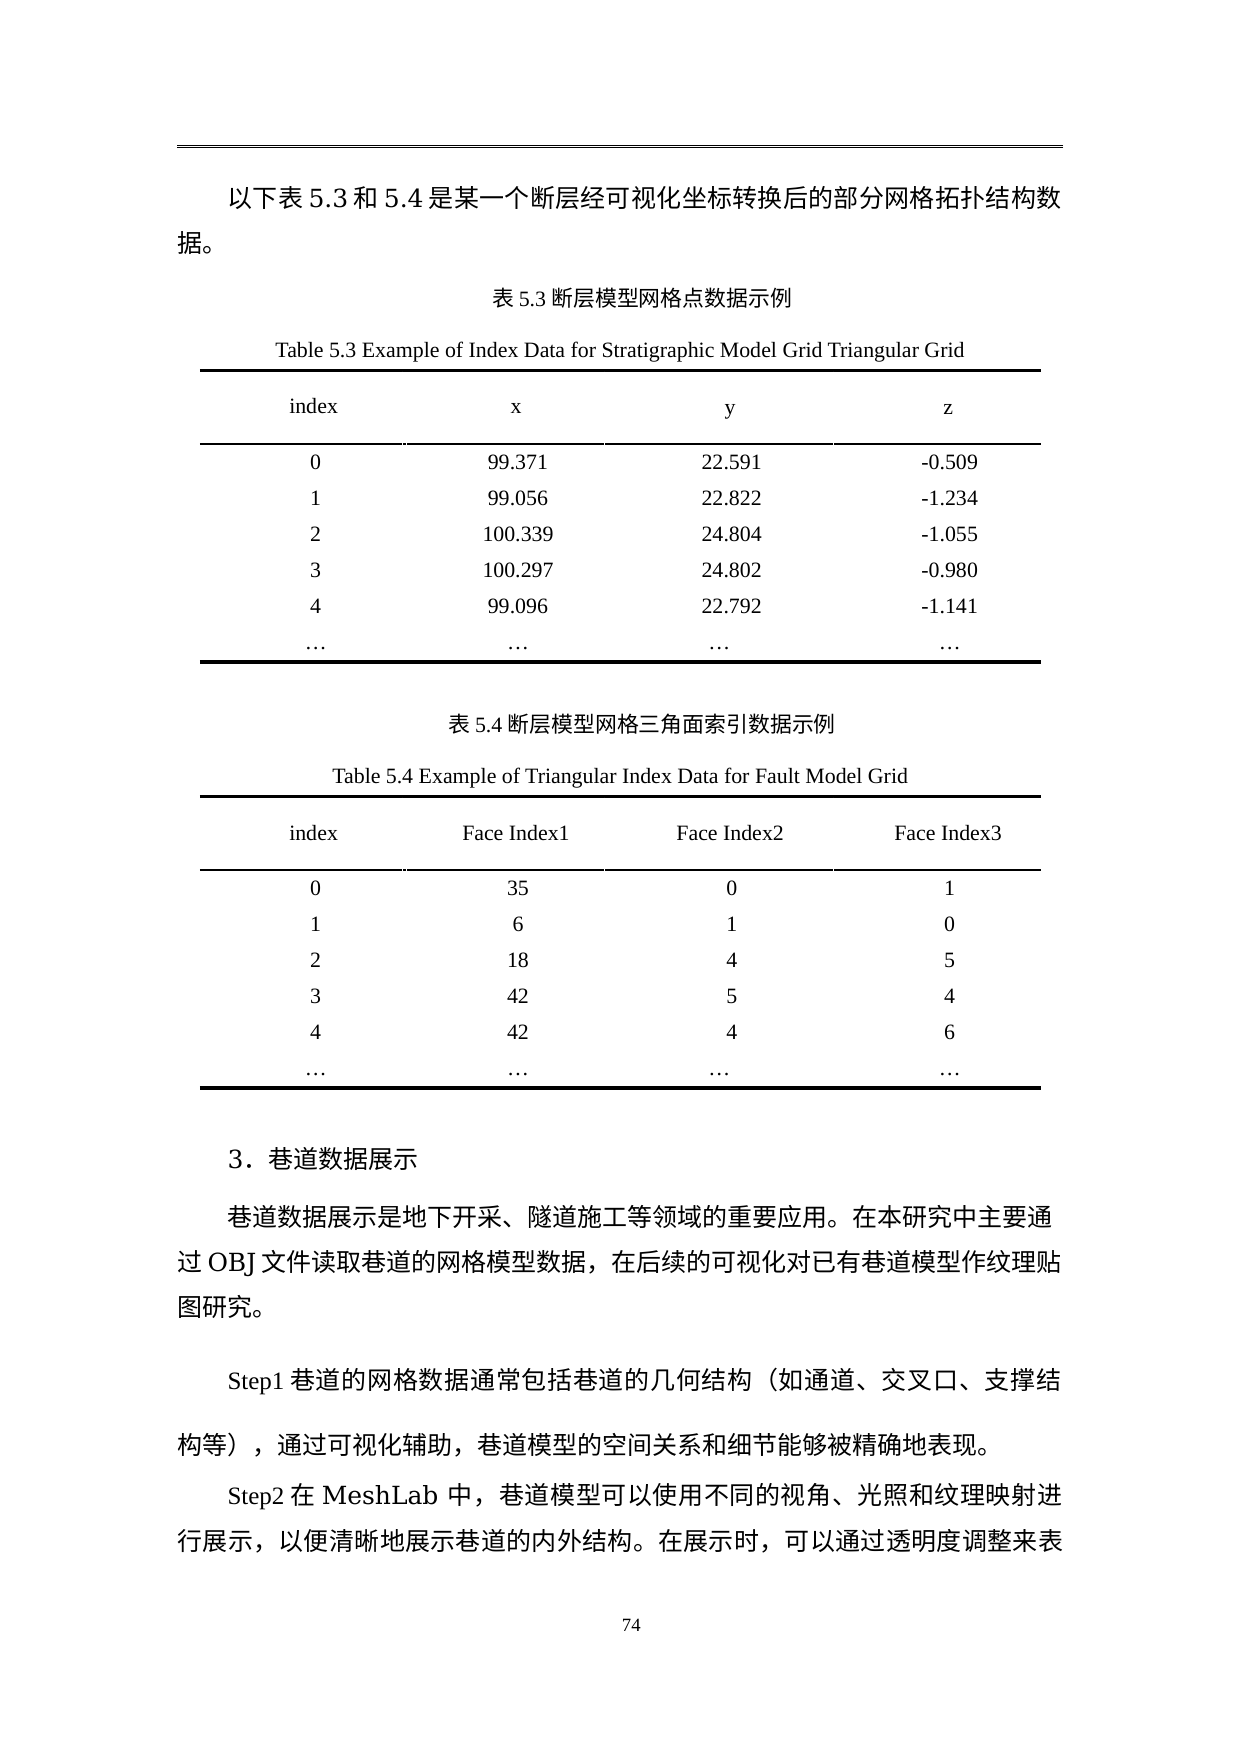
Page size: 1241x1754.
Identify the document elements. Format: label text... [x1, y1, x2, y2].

table_cell -1.234 [834, 481, 1041, 516]
table_cell 0 [834, 907, 1041, 942]
table_header x [403, 372, 604, 443]
table_header z [834, 372, 1041, 443]
text 3．巷道数据展示 [177, 1139, 1063, 1176]
table_cell 24.804 [605, 517, 833, 552]
table_header Face Index1 [403, 798, 604, 869]
table_cell … [605, 1051, 833, 1086]
table_cell 1 [200, 907, 406, 942]
text Table 5.4 Example of Triangular Index Data for Fault Model Grid [177, 759, 1063, 792]
table_cell 5 [834, 943, 1041, 978]
table_cell … [200, 1051, 406, 1086]
table_cell -0.509 [834, 445, 1041, 480]
text 巷道数据展示是地下开采、隧道施工等领域的重要应用。在本研究中主要通过OBJ文件读取巷道的网格模型数据，在后续的可视化对已有巷道模型作纹理贴图研究。 [177, 1197, 1063, 1324]
text 表5.4 断层模型网格三角面索引数据示例 [177, 707, 1063, 739]
table_cell … [407, 625, 604, 660]
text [177, 1476, 1063, 1557]
table_header Face Index3 [834, 798, 1041, 869]
text 以下表5.3和5.4是某一个断层经可视化坐标转换后的部分网格拓扑结构数据。 [177, 178, 1063, 260]
table_cell 1 [200, 481, 406, 516]
table_cell … [834, 1051, 1041, 1086]
table_cell 3 [200, 553, 406, 588]
table_cell 100.339 [407, 517, 604, 552]
table_cell 6 [834, 1015, 1041, 1050]
table_cell 99.096 [407, 589, 604, 624]
table_cell 18 [407, 943, 604, 978]
table_cell -1.141 [834, 589, 1041, 624]
table_cell 0 [200, 871, 406, 906]
table_cell 99.056 [407, 481, 604, 516]
table_cell 22.591 [605, 445, 833, 480]
table_cell 42 [407, 979, 604, 1014]
table_cell 4 [200, 589, 406, 624]
table_cell 0 [605, 871, 833, 906]
text Table 5.3 Example of Index Data for Stratigraphic Model Grid Triangular Grid [177, 333, 1063, 366]
table_cell 3 [200, 979, 406, 1014]
table_cell -1.055 [834, 517, 1041, 552]
table_cell 22.792 [605, 589, 833, 624]
table_cell 4 [605, 1015, 833, 1050]
table_header Face Index2 [605, 798, 833, 869]
table_cell … [605, 625, 833, 660]
text 表5.3 断层模型网格点数据示例 [177, 281, 1063, 313]
table_cell 42 [407, 1015, 604, 1050]
table_cell 4 [605, 943, 833, 978]
table_cell 24.802 [605, 553, 833, 588]
text Step1巷道的网格数据通常包括巷道的几何结构（如通道、交叉口、支撑结构等），通过可视化辅助，巷道模型的空间关系和细节能够被精确地表现。 [177, 1346, 1063, 1476]
table_cell … [834, 625, 1041, 660]
table_cell … [407, 1051, 604, 1086]
table_header y [605, 372, 833, 443]
table_header index [200, 798, 402, 869]
table_header index [200, 372, 402, 443]
table_cell 2 [200, 943, 406, 978]
table_cell 4 [200, 1015, 406, 1050]
table_cell 99.371 [407, 445, 604, 480]
table_cell 22.822 [605, 481, 833, 516]
table_cell … [200, 625, 406, 660]
table_cell 35 [407, 871, 604, 906]
table_cell 0 [200, 445, 406, 480]
table_cell 100.297 [407, 553, 604, 588]
table_cell 2 [200, 517, 406, 552]
table_cell 6 [407, 907, 604, 942]
table_cell 1 [834, 871, 1041, 906]
table_cell 5 [605, 979, 833, 1014]
table_cell -0.980 [834, 553, 1041, 588]
table_cell 1 [605, 907, 833, 942]
table_cell 4 [834, 979, 1041, 1014]
